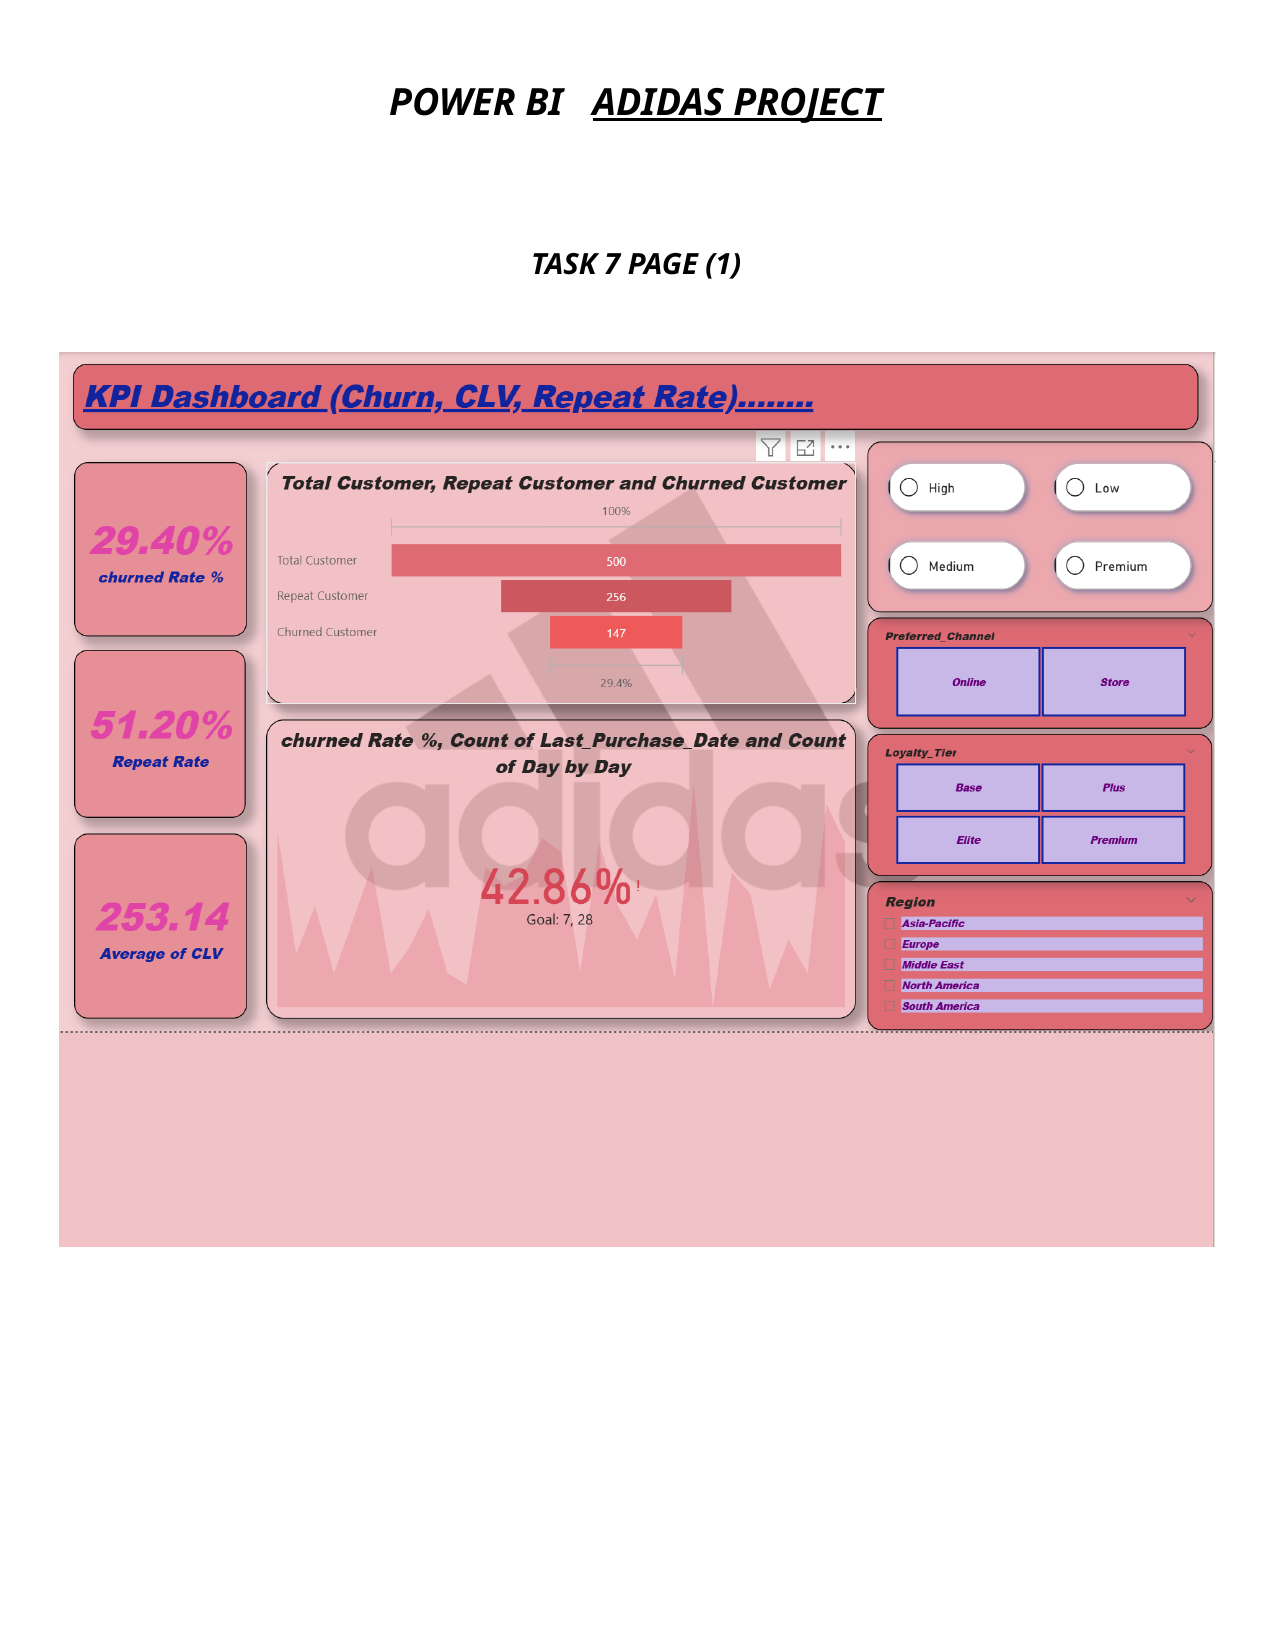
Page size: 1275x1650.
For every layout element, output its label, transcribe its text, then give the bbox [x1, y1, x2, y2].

picture [59, 352, 1216, 1247]
text TASK 7 PAGE (1) [150, 243, 1125, 283]
